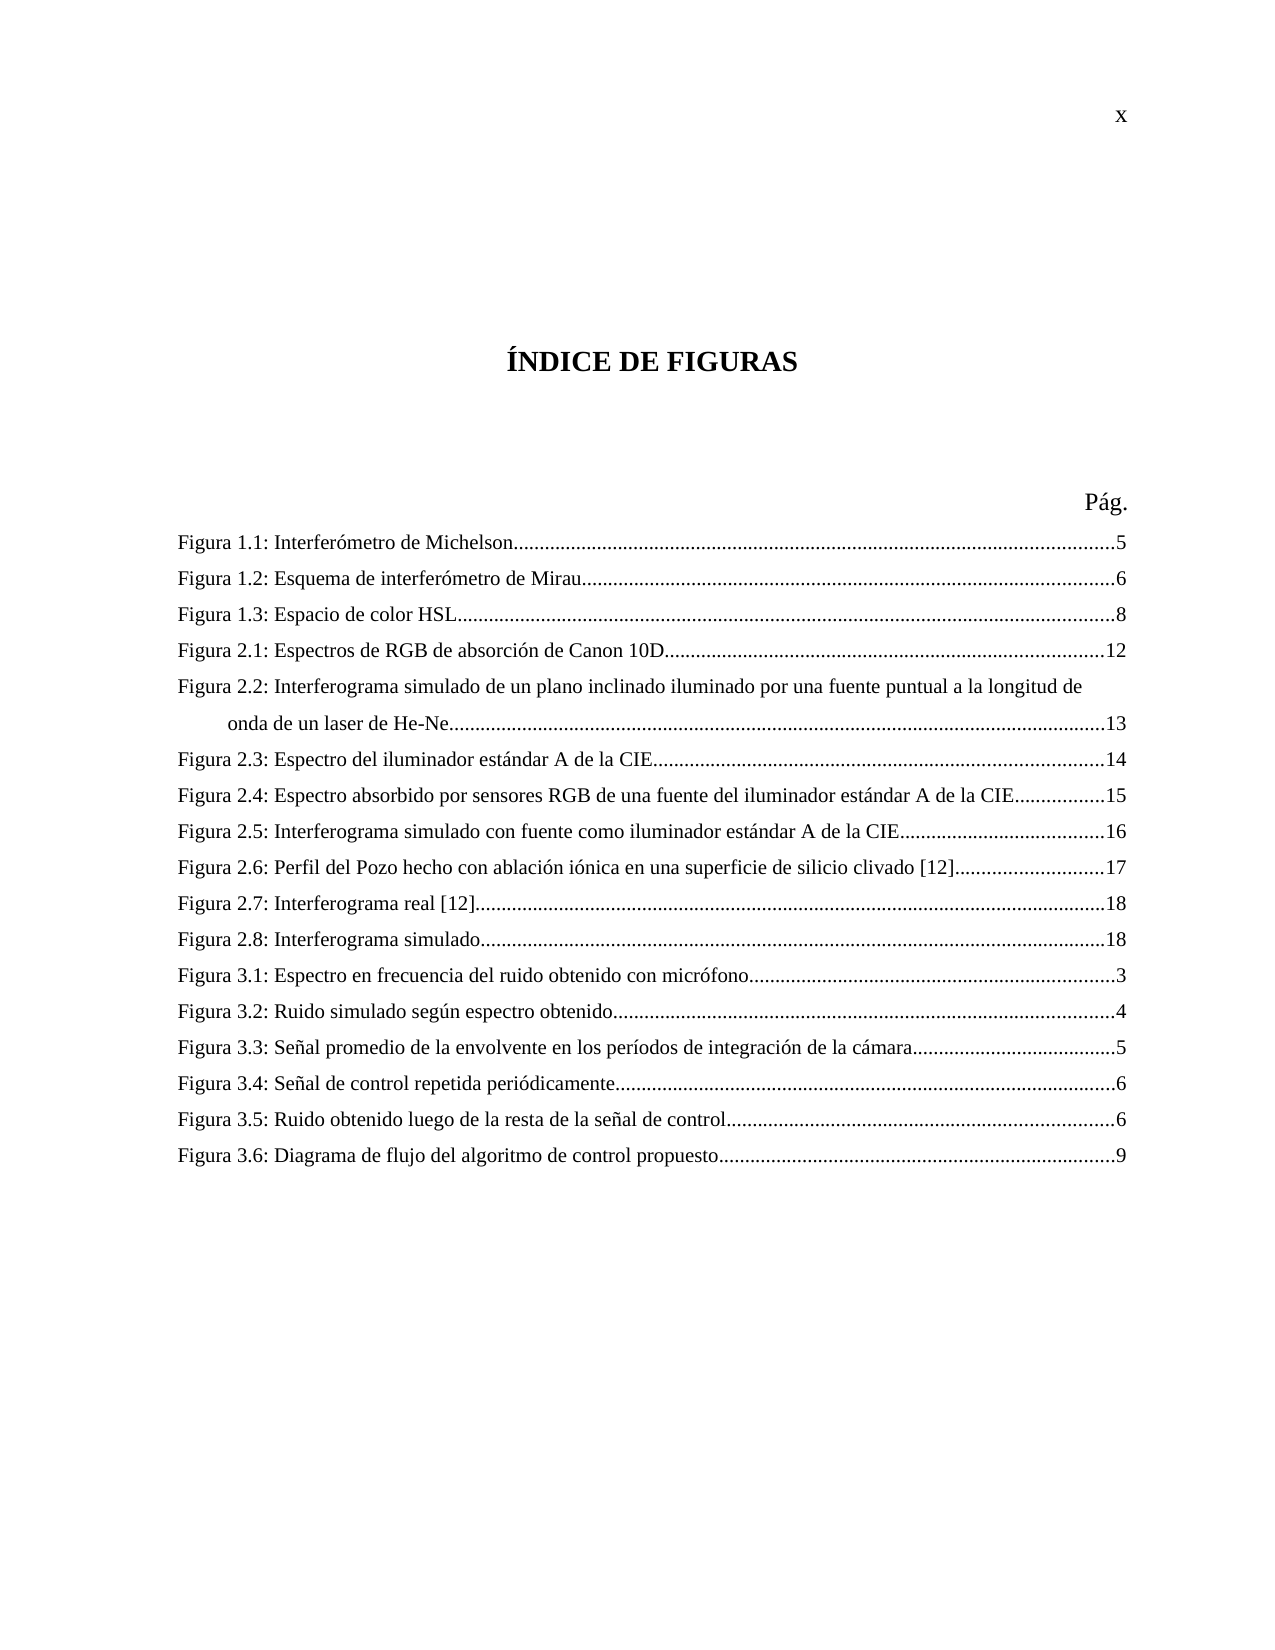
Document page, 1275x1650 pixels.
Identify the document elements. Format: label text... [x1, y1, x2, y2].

text Figura 2.7: Interferograma real [12] 18 [177, 891, 1127, 915]
text Figura 2.5: Interferograma simulado con fuente como iluminador estándar A de la CIE 16 [177, 818, 1127, 843]
text Figura 3.3: Señal promedio de la envolvente en los períodos de integración de la cámara 5 [177, 1035, 1127, 1059]
text Figura 2.2: Interferograma simulado de un plano inclinado iluminado por una fuente puntual a la longitud de onda de un laser de He-Ne 13 [177, 674, 1127, 734]
text Pág. [177, 487, 1127, 516]
text Figura 2.6: Perfil del Pozo hecho con ablación iónica en una superficie de silicio clivado [12] 17 [177, 854, 1127, 879]
text Figura 1.1: Interferómetro de Michelson 5 [177, 530, 1127, 554]
text Figura 1.3: Espacio de color HSL 8 [177, 602, 1127, 626]
text Figura 3.1: Espectro en frecuencia del ruido obtenido con micrófono 3 [177, 963, 1127, 987]
text Figura 3.6: Diagrama de flujo del algoritmo de control propuesto 9 [177, 1143, 1127, 1167]
text Figura 2.4: Espectro absorbido por sensores RGB de una fuente del iluminador estándar A de la CIE 15 [177, 782, 1127, 807]
subtitle ÍNDICE DE FIGURAS [177, 344, 1127, 377]
text Figura 2.3: Espectro del iluminador estándar A de la CIE 14 [177, 746, 1127, 771]
text Figura 1.2: Esquema de interferómetro de Mirau 6 [177, 566, 1127, 590]
text Figura 2.1: Espectros de RGB de absorción de Canon 10D 12 [177, 638, 1127, 662]
text Figura 3.4: Señal de control repetida periódicamente 6 [177, 1071, 1127, 1095]
text Figura 3.5: Ruido obtenido luego de la resta de la señal de control 6 [177, 1107, 1127, 1131]
text Figura 3.2: Ruido simulado según espectro obtenido 4 [177, 999, 1127, 1023]
text Figura 2.8: Interferograma simulado 18 [177, 927, 1127, 951]
